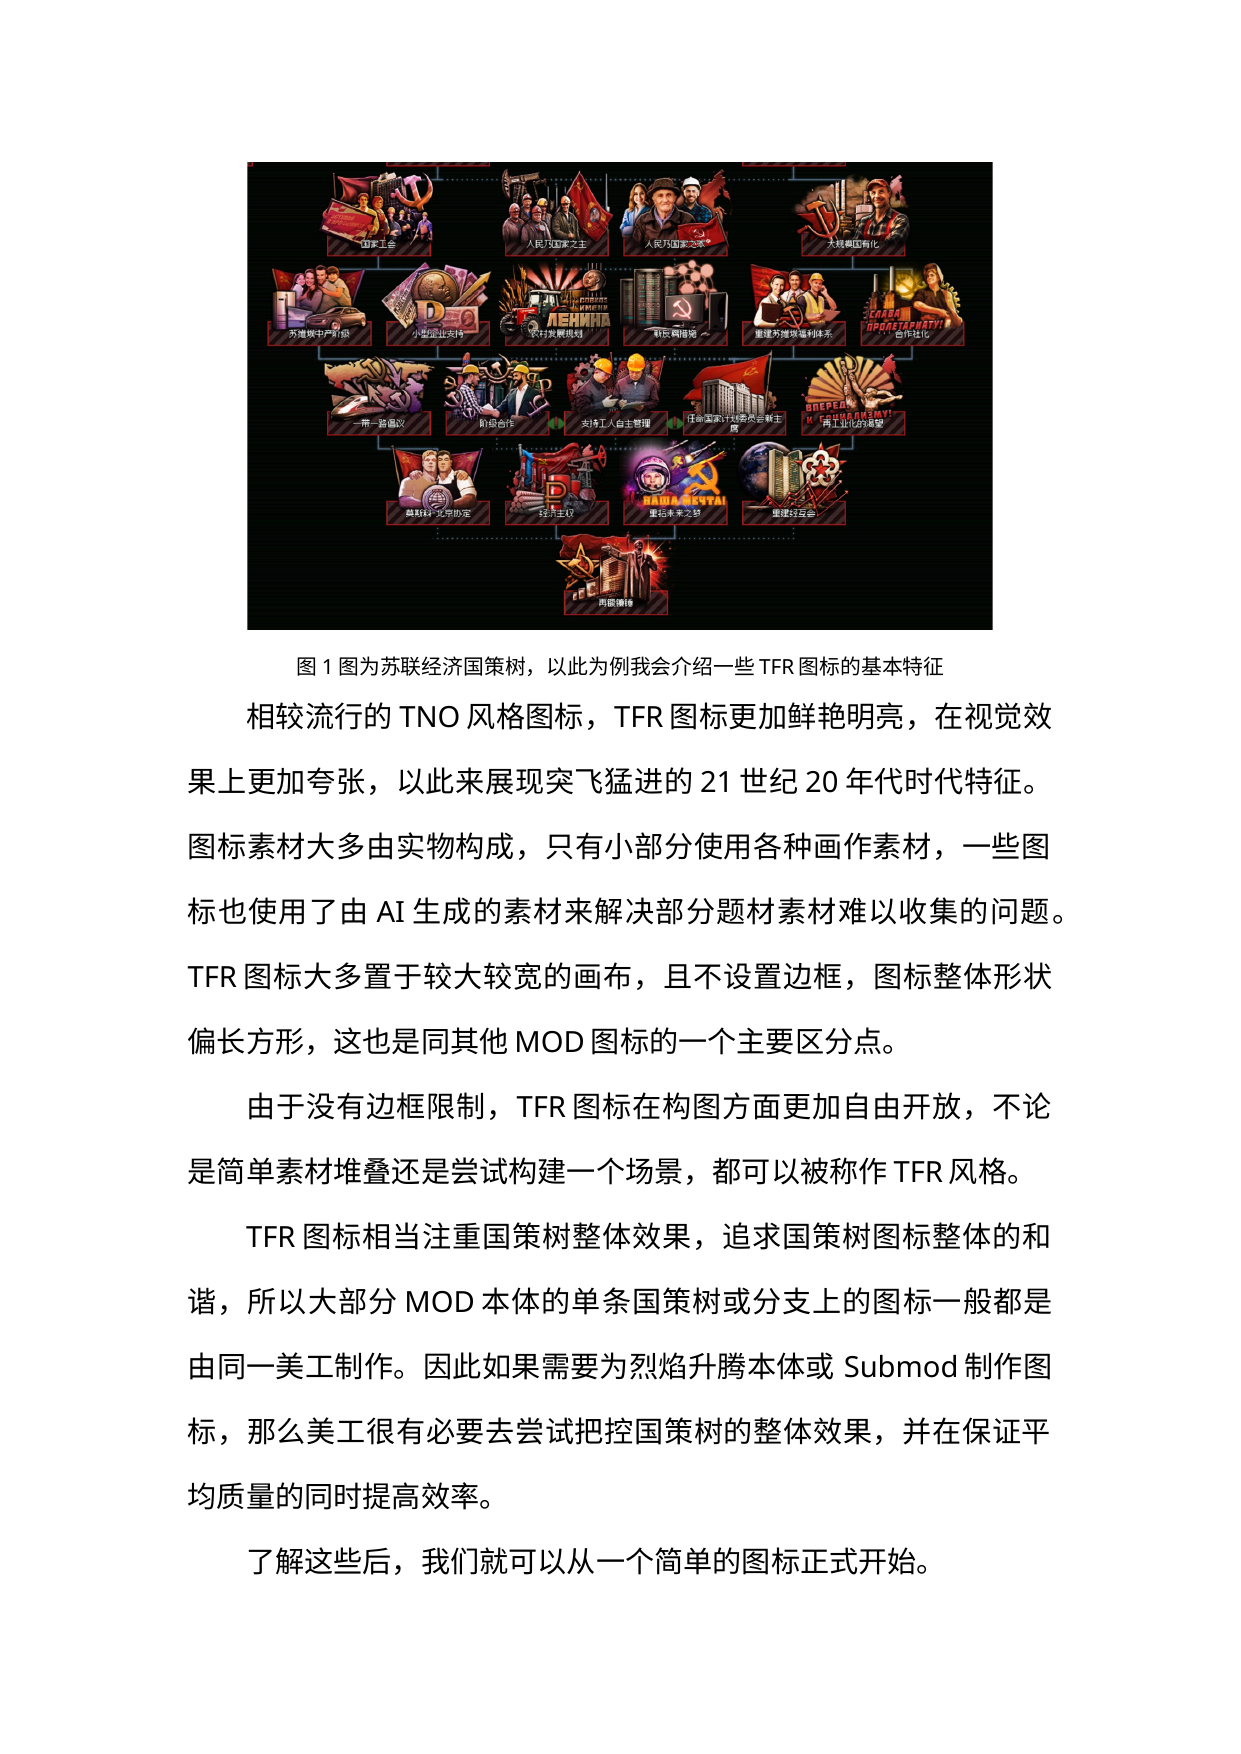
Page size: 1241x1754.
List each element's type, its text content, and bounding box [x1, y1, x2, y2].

text 了解这些后，我们就可以从一个简单的图标正式开始。 [187, 1527, 1053, 1592]
text 图 1 图为苏联经济国策树，以此为例我会介绍一些TFR图标的基本特征 [187, 649, 1053, 682]
text 由于没有边框限制，TFR图标在构图方面更加自由开放，不论是简单素材堆叠还是尝试构建一个场景，都可以被称作TFR风格。 [187, 1072, 1053, 1202]
text TFR图标相当注重国策树整体效果，追求国策树图标整体的和谐，所以大部分MOD本体的单条国策树或分支上的图标一般都是由同一美工制作。因此如果需要为烈焰升腾本体或Submod制作图标，那么美工很有必要去尝试把控国策树的整体效果，并在保证平均质量的同时提高效率。 [187, 1202, 1053, 1527]
picture [247, 162, 993, 630]
text 相较流行的TNO风格图标，TFR图标更加鲜艳明亮，在视觉效果上更加夸张，以此来展现突飞猛进的21世纪20年代时代特征。图标素材大多由实物构成，只有小部分使用各种画作素材，一些图标也使用了由AI生成的素材来解决部分题材素材难以收集的问题。TFR图标大多置于较大较宽的画布，且不设置边框，图标整体形状偏长方形，这也是同其他MOD图标的一个主要区分点。 [187, 682, 1053, 1072]
